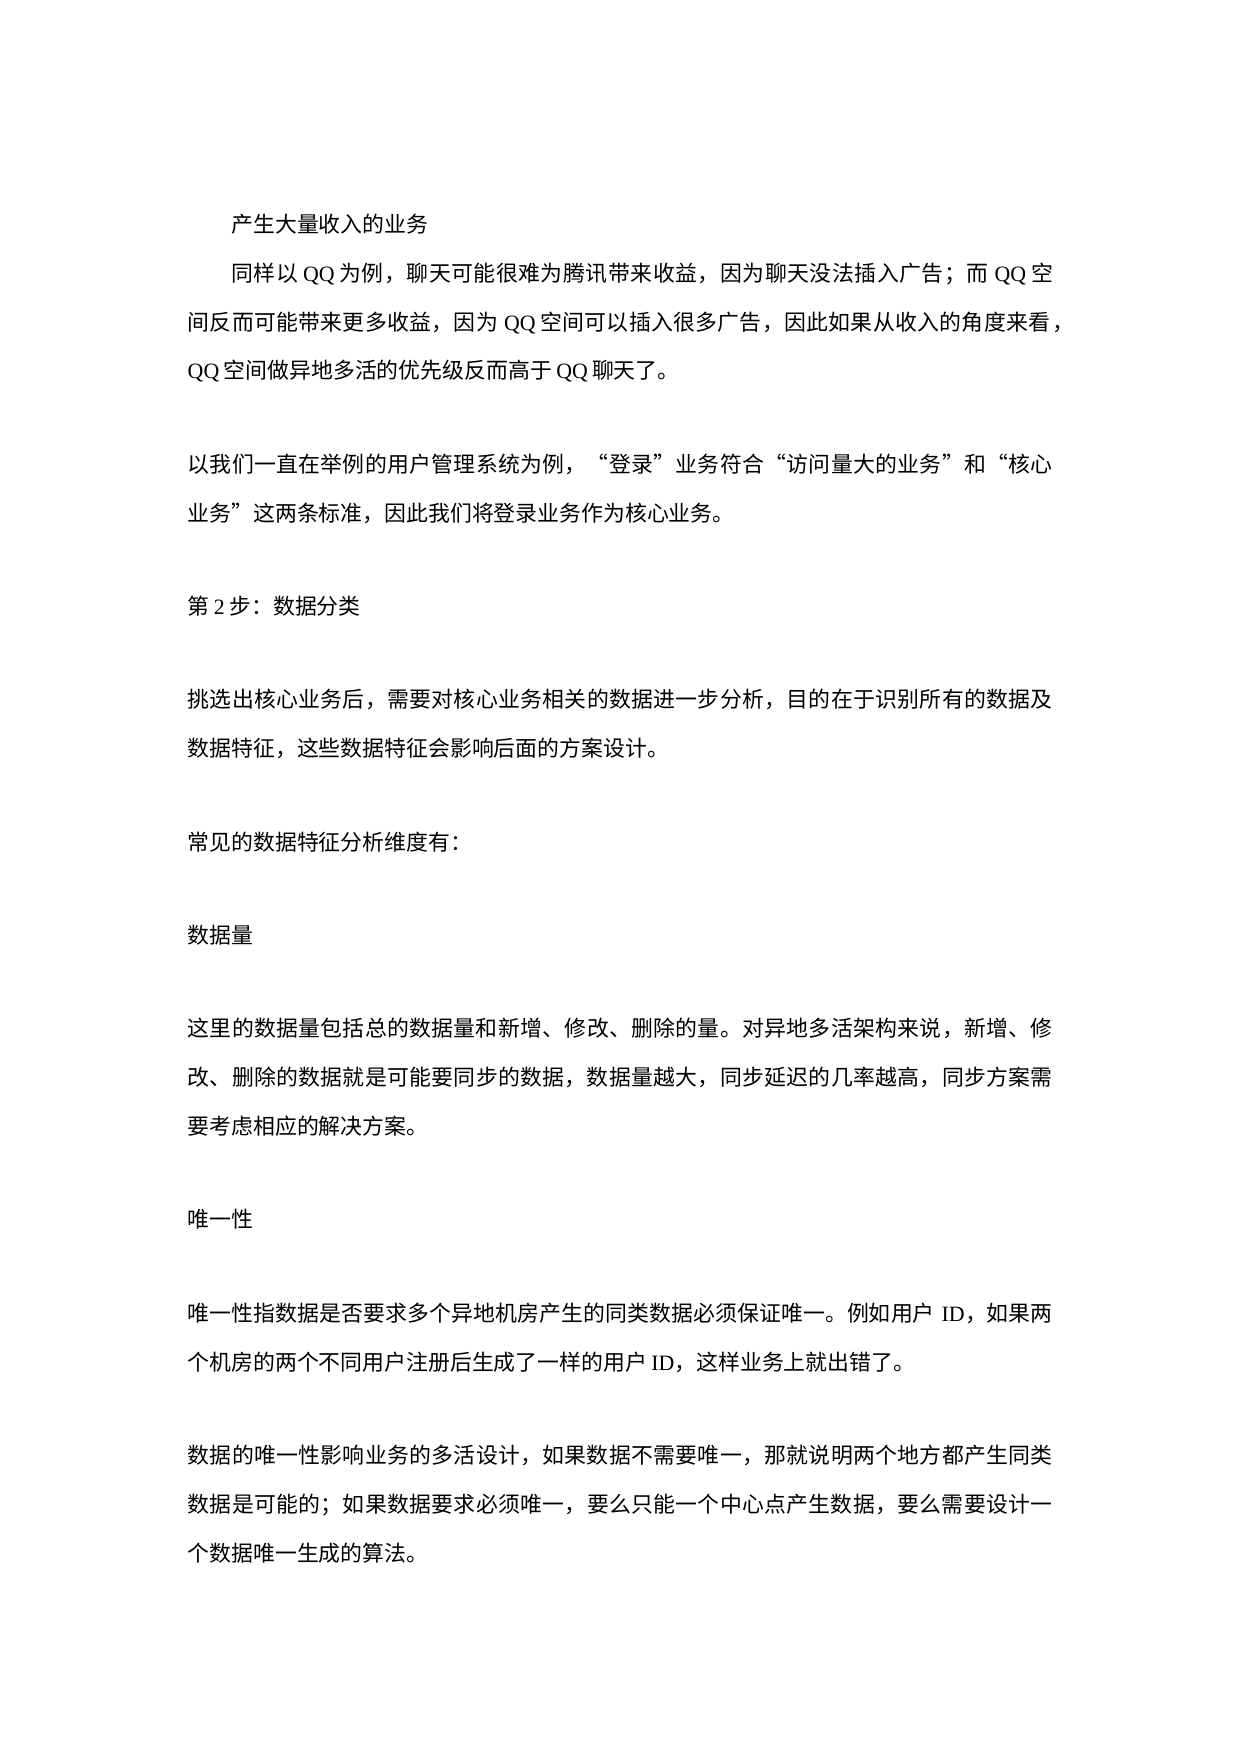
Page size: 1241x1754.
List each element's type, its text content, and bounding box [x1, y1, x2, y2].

text 这里的数据量包括总的数据量和新增、修改、删除的量。对异地多活架构来说，新增、修改、删除的数据就是可能要同步的数据，数据量越大，同步延迟的几率越高，同步方案需要考虑相应的解决方案。 [187, 1011, 1053, 1141]
text 同样以QQ为例，聊天可能很难为腾讯带来收益，因为聊天没法插入广告；而QQ空间反而可能带来更多收益，因为QQ空间可以插入很多广告，因此如果从收入的角度来看，QQ空间做异地多活的优先级反而高于QQ聊天了。 [187, 255, 1053, 385]
text 唯一性指数据是否要求多个异地机房产生的同类数据必须保证唯一。例如用户ID，如果两个机房的两个不同用户注册后生成了一样的用户ID，这样业务上就出错了。 [187, 1295, 1053, 1377]
text 唯一性 [187, 1202, 1053, 1234]
text 常见的数据特征分析维度有： [187, 824, 1053, 857]
text 以我们一直在举例的用户管理系统为例，“登录”业务符合“访问量大的业务”和“核心业务”这两条标准，因此我们将登录业务作为核心业务。 [187, 446, 1053, 528]
text 数据的唯一性影响业务的多活设计，如果数据不需要唯一，那就说明两个地方都产生同类数据是可能的；如果数据要求必须唯一，要么只能一个中心点产生数据，要么需要设计一个数据唯一生成的算法。 [187, 1438, 1053, 1568]
text 产生大量收入的业务 [187, 207, 1053, 239]
text 第2步：数据分类 [187, 588, 1053, 621]
text 挑选出核心业务后，需要对核心业务相关的数据进一步分析，目的在于识别所有的数据及数据特征，这些数据特征会影响后面的方案设计。 [187, 682, 1053, 763]
text 数据量 [187, 918, 1053, 950]
